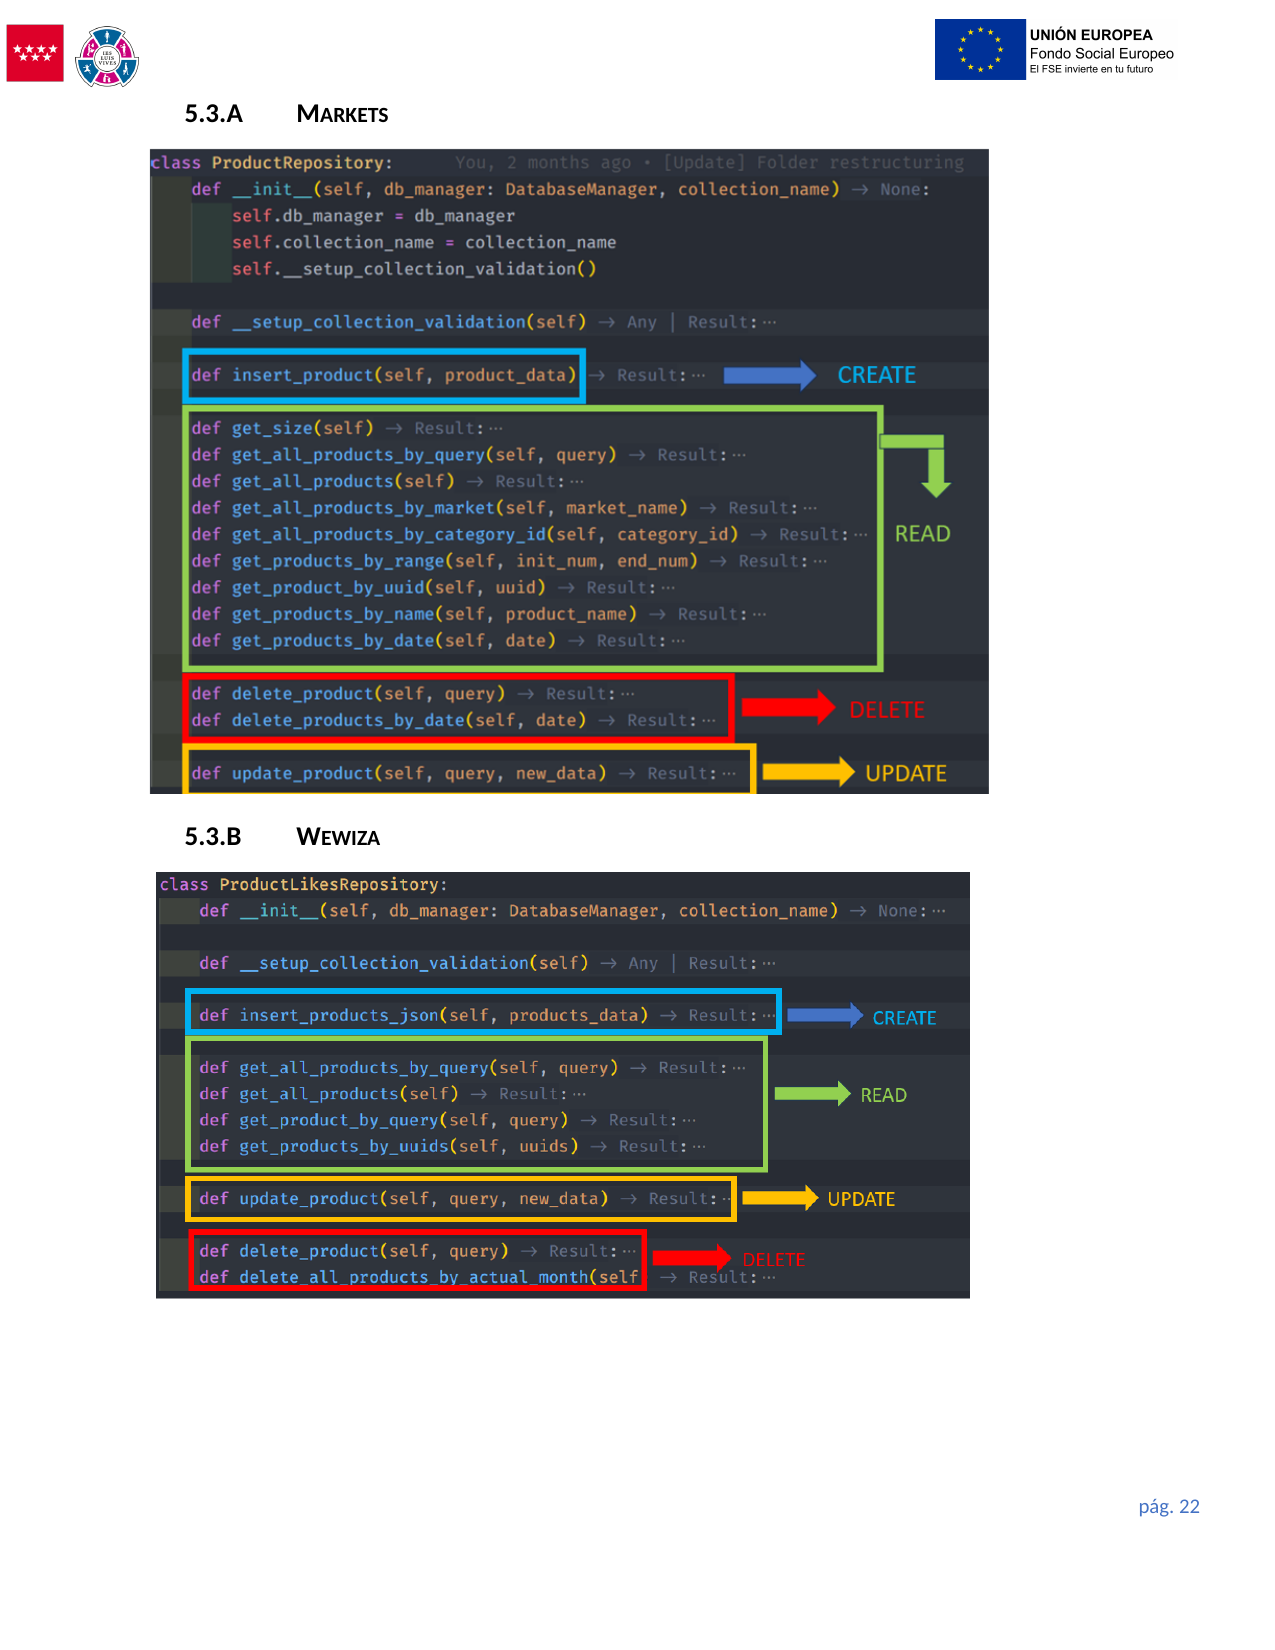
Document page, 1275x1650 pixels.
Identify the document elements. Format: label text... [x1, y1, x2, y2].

picture [148, 145, 991, 794]
picture [156, 870, 975, 1299]
picture [935, 19, 1178, 75]
text Wewiza [184, 819, 1200, 852]
picture [0, 18, 70, 88]
text Markets [184, 75, 1200, 129]
picture [75, 24, 139, 89]
